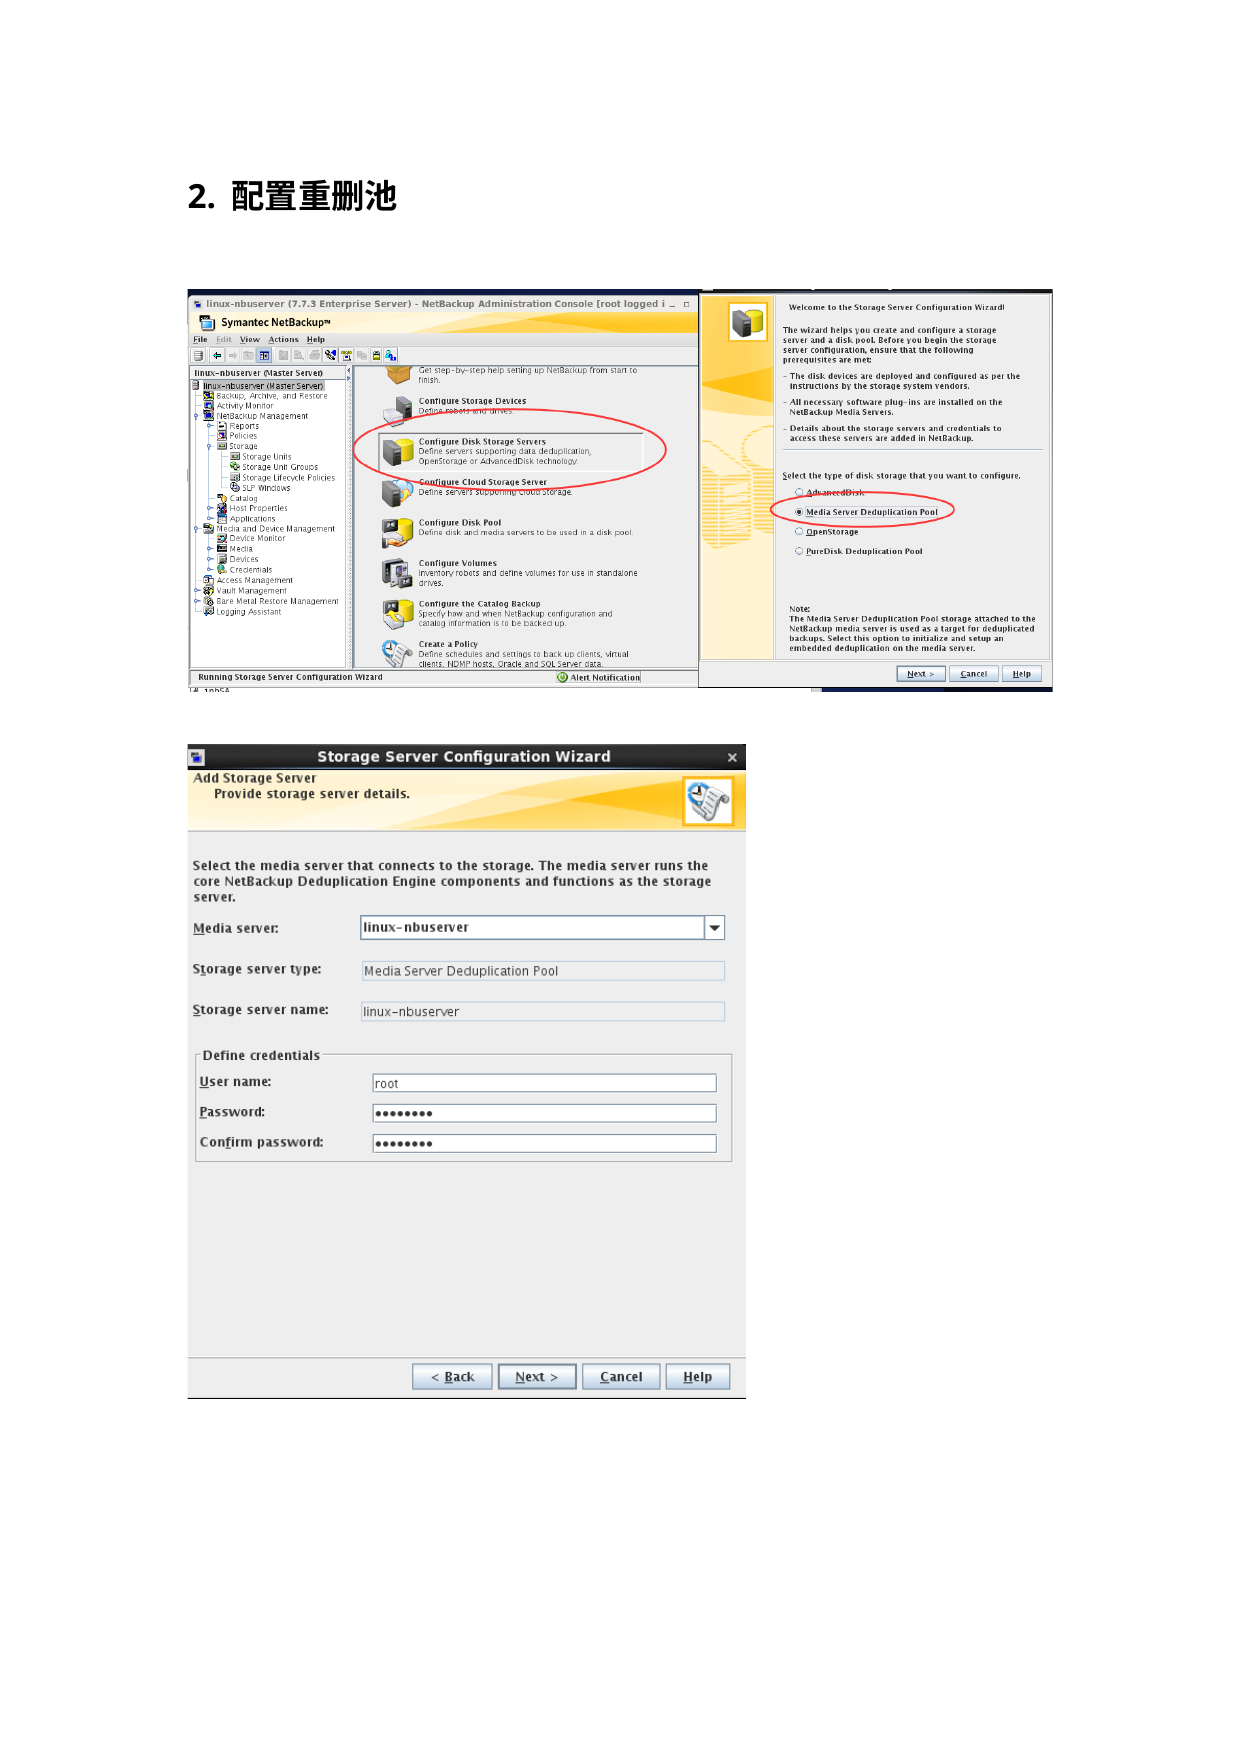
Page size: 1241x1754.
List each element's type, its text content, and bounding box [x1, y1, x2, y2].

picture [187, 289, 1053, 692]
picture [187, 744, 746, 1399]
subtitle 配置重删池 [187, 162, 1053, 227]
